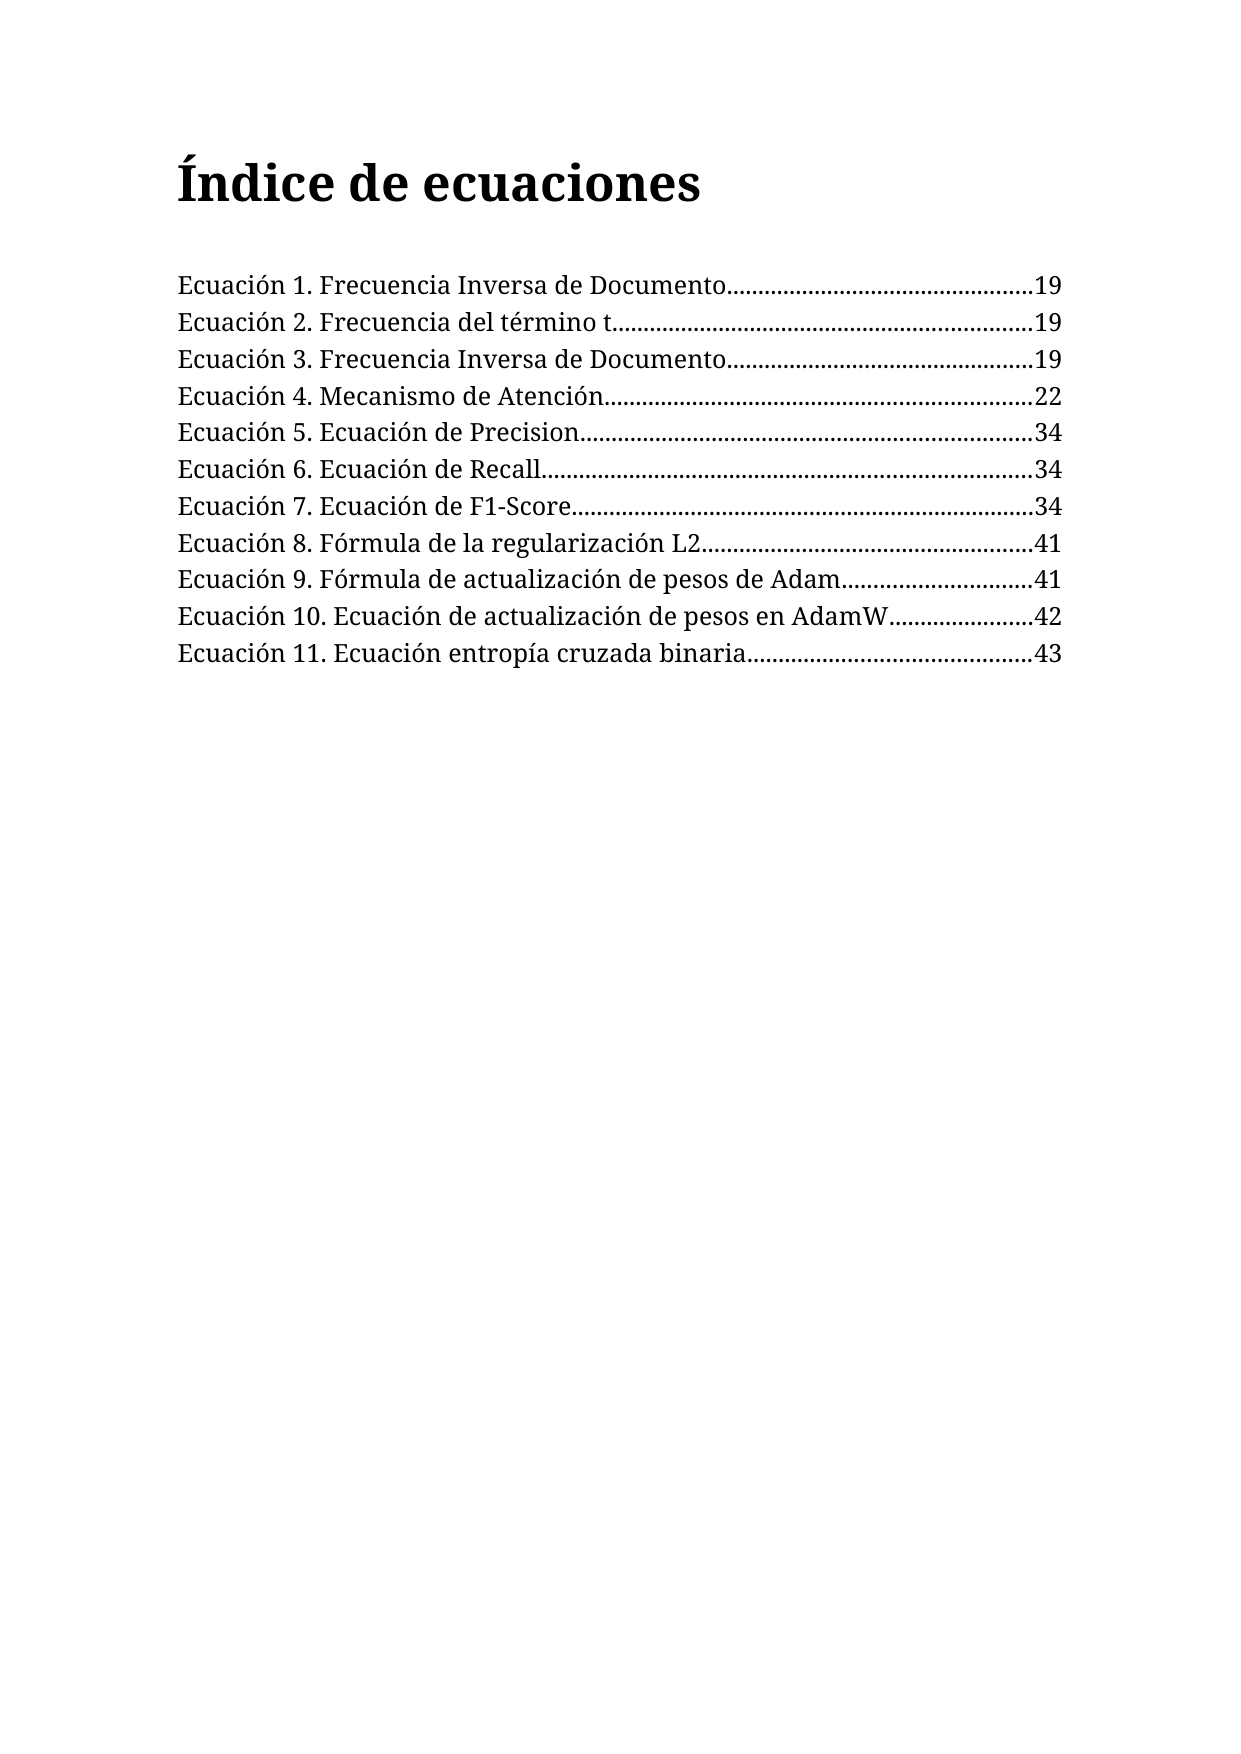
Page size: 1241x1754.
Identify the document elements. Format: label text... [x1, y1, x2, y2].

text Índice de ecuaciones [177, 148, 1063, 216]
text Ecuación 5. Ecuación de Precision 34 [177, 415, 1063, 449]
text Ecuación 8. Fórmula de la regularización L2 41 [177, 525, 1063, 559]
text Ecuación 4. Mecanismo de Atención 22 [177, 378, 1063, 412]
text Ecuación 7. Ecuación de F1-Score 34 [177, 489, 1063, 523]
text Ecuación 3. Frecuencia Inversa de Documento 19 [177, 342, 1063, 376]
text Ecuación 11. Ecuación entropía cruzada binaria 43 [177, 636, 1063, 670]
text Ecuación 6. Ecuación de Recall 34 [177, 452, 1063, 486]
text Ecuación 1. Frecuencia Inversa de Documento 19 [177, 268, 1063, 302]
text Ecuación 2. Frecuencia del término t 19 [177, 305, 1063, 339]
text Ecuación 9. Fórmula de actualización de pesos de Adam 41 [177, 562, 1063, 596]
text Ecuación 10. Ecuación de actualización de pesos en AdamW 42 [177, 599, 1063, 633]
